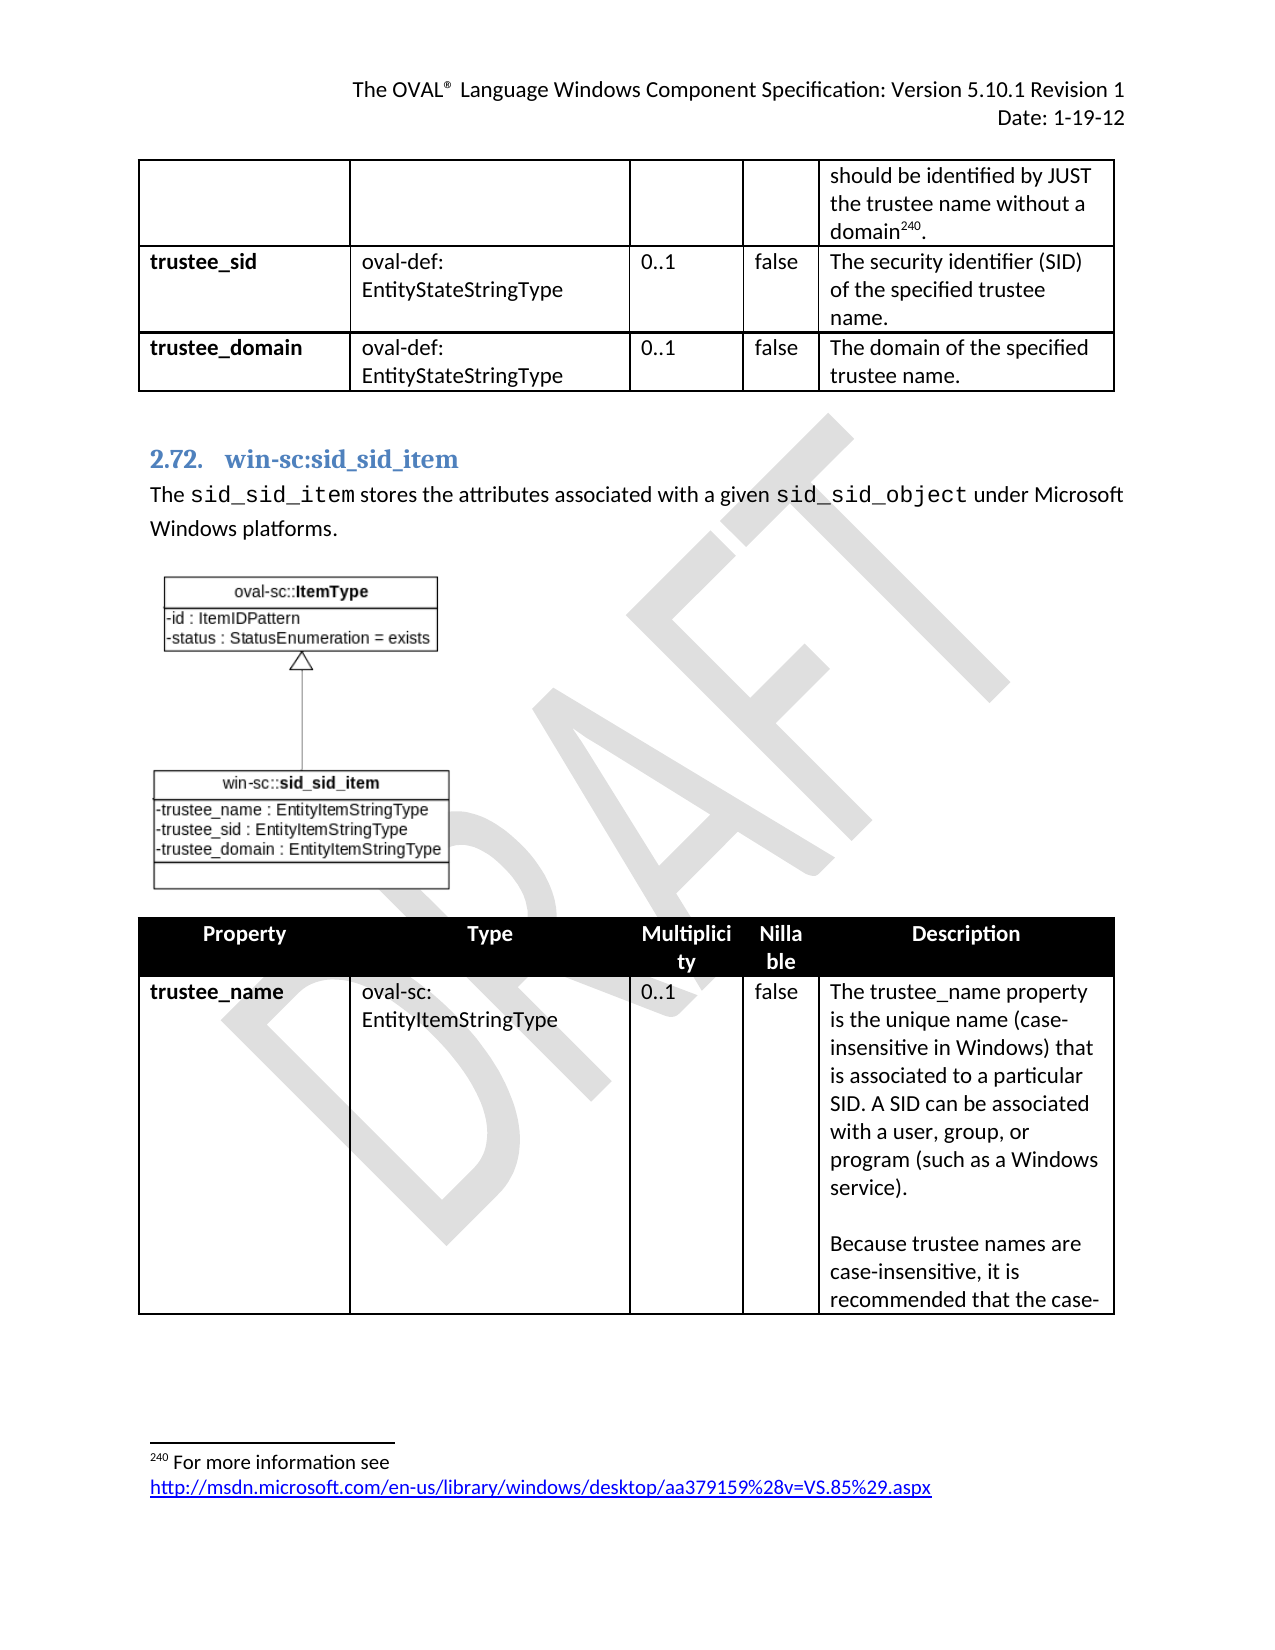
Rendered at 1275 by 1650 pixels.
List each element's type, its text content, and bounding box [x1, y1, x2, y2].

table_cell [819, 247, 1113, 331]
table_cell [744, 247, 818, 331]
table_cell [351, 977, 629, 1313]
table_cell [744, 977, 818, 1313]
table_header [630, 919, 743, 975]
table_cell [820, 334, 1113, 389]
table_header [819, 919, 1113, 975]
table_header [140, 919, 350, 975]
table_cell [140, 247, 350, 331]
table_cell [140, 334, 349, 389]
subtitle win-sc:sid_sid_item [150, 444, 1125, 476]
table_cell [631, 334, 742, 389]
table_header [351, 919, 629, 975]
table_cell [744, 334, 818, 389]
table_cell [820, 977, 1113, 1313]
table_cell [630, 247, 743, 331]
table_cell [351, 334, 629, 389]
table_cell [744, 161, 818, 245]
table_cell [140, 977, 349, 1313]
text The sid_sid_item stores the attributes associated with a given sid_sid_object under Microsoft Windows platforms. [150, 480, 1125, 542]
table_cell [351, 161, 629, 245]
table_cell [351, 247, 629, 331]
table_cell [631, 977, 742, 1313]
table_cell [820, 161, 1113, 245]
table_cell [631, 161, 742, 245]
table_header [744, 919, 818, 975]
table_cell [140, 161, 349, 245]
